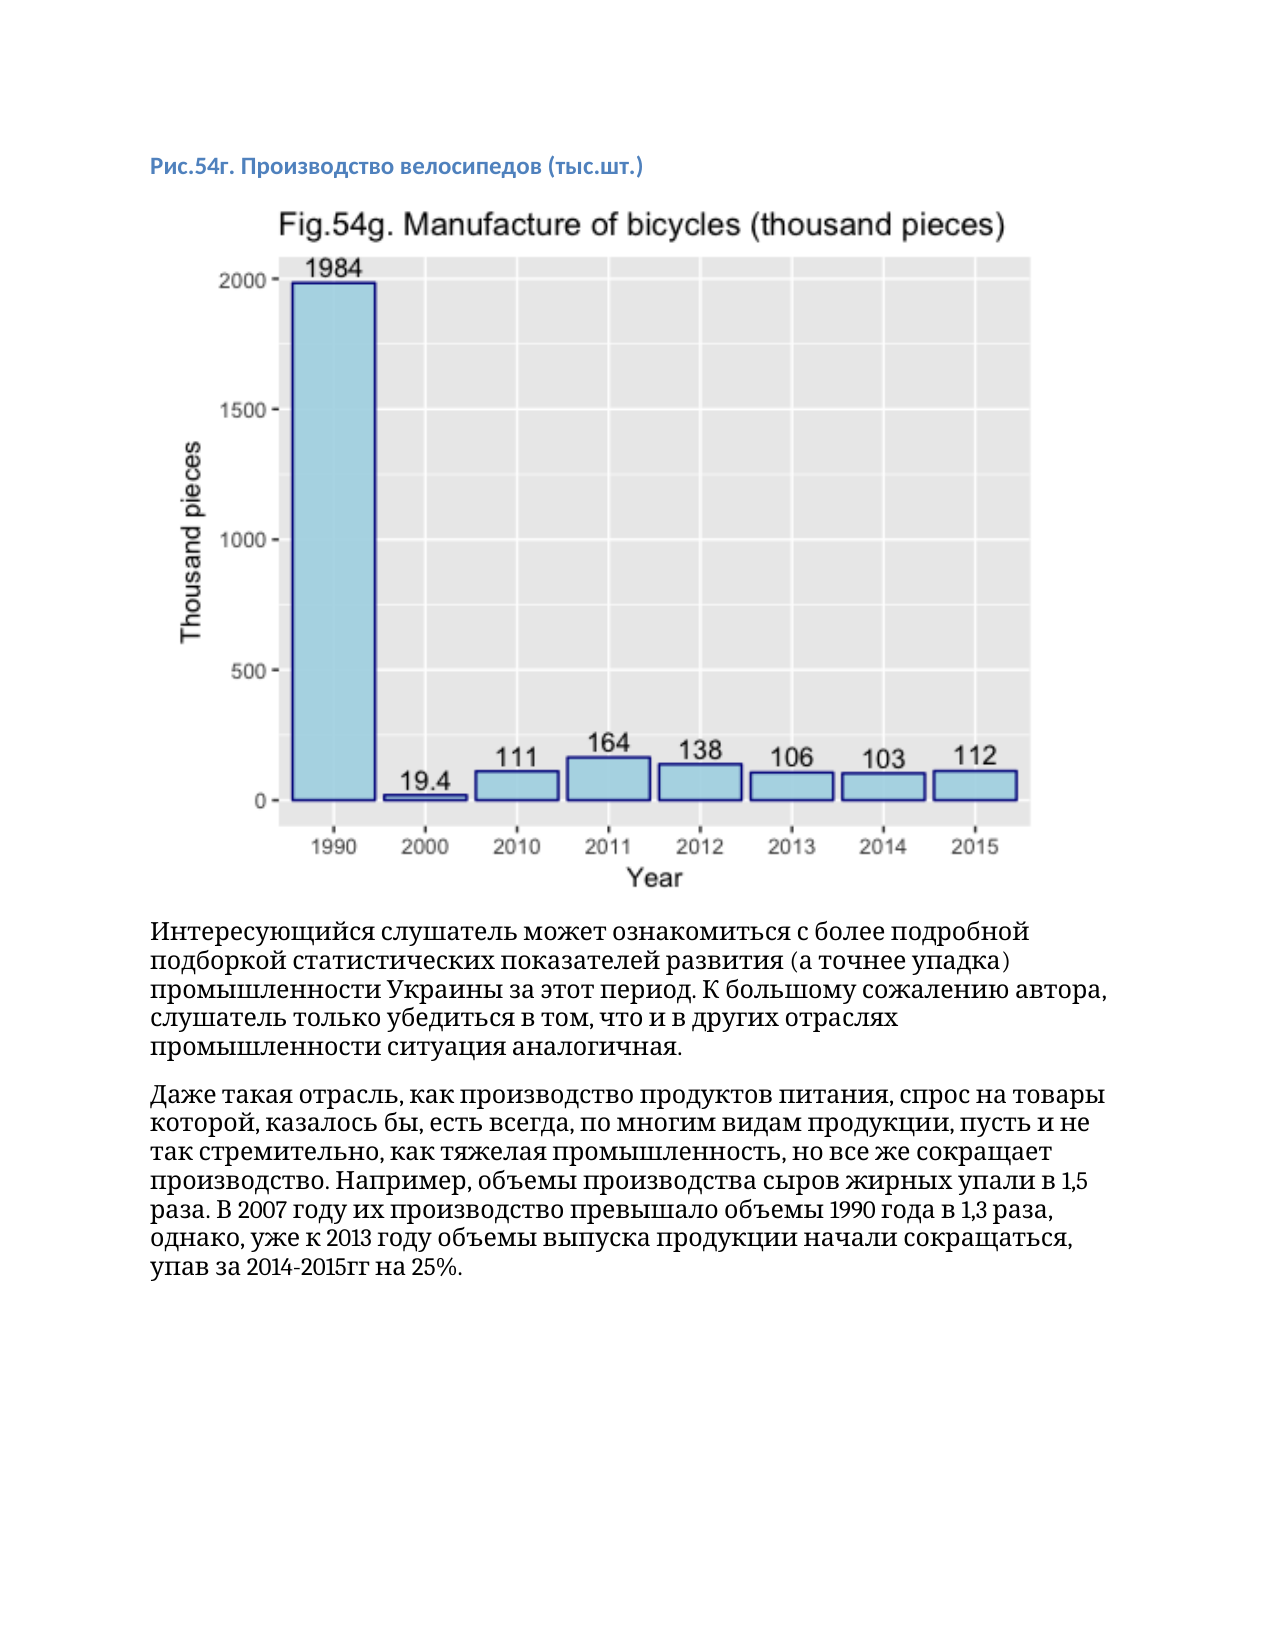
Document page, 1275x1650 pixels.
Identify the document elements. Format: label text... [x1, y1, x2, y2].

text Даже такая отрасль, как производство продуктов питания, спрос на товары которой, казалось бы, есть всегда, по многим видам продукции, пусть и не так стремительно, как тяжелая промышленность, но все же сокращает производство. Например, объемы производства сыров жирных упали в 1,5 раза. В 2007 году их производство превышало объемы 1990 года в 1,3 раза, однако, уже к 2013 году объемы выпуска продукции начали сокращаться, упав за 2014-2015гг на 25%. [150, 1081, 1125, 1282]
picture [168, 199, 1044, 900]
subtitle Рис.54г. Производство велосипедов (тыс.шт.) [150, 150, 1125, 181]
text Интересующийся слушатель может ознакомиться с более подробной подборкой статистических показателей развития (а точнее упадка) промышленности Украины за этот период. К большому сожалению автора, слушатель только убедиться в том, что и в других отраслях промышленности ситуация аналогичная. [150, 918, 1125, 1062]
